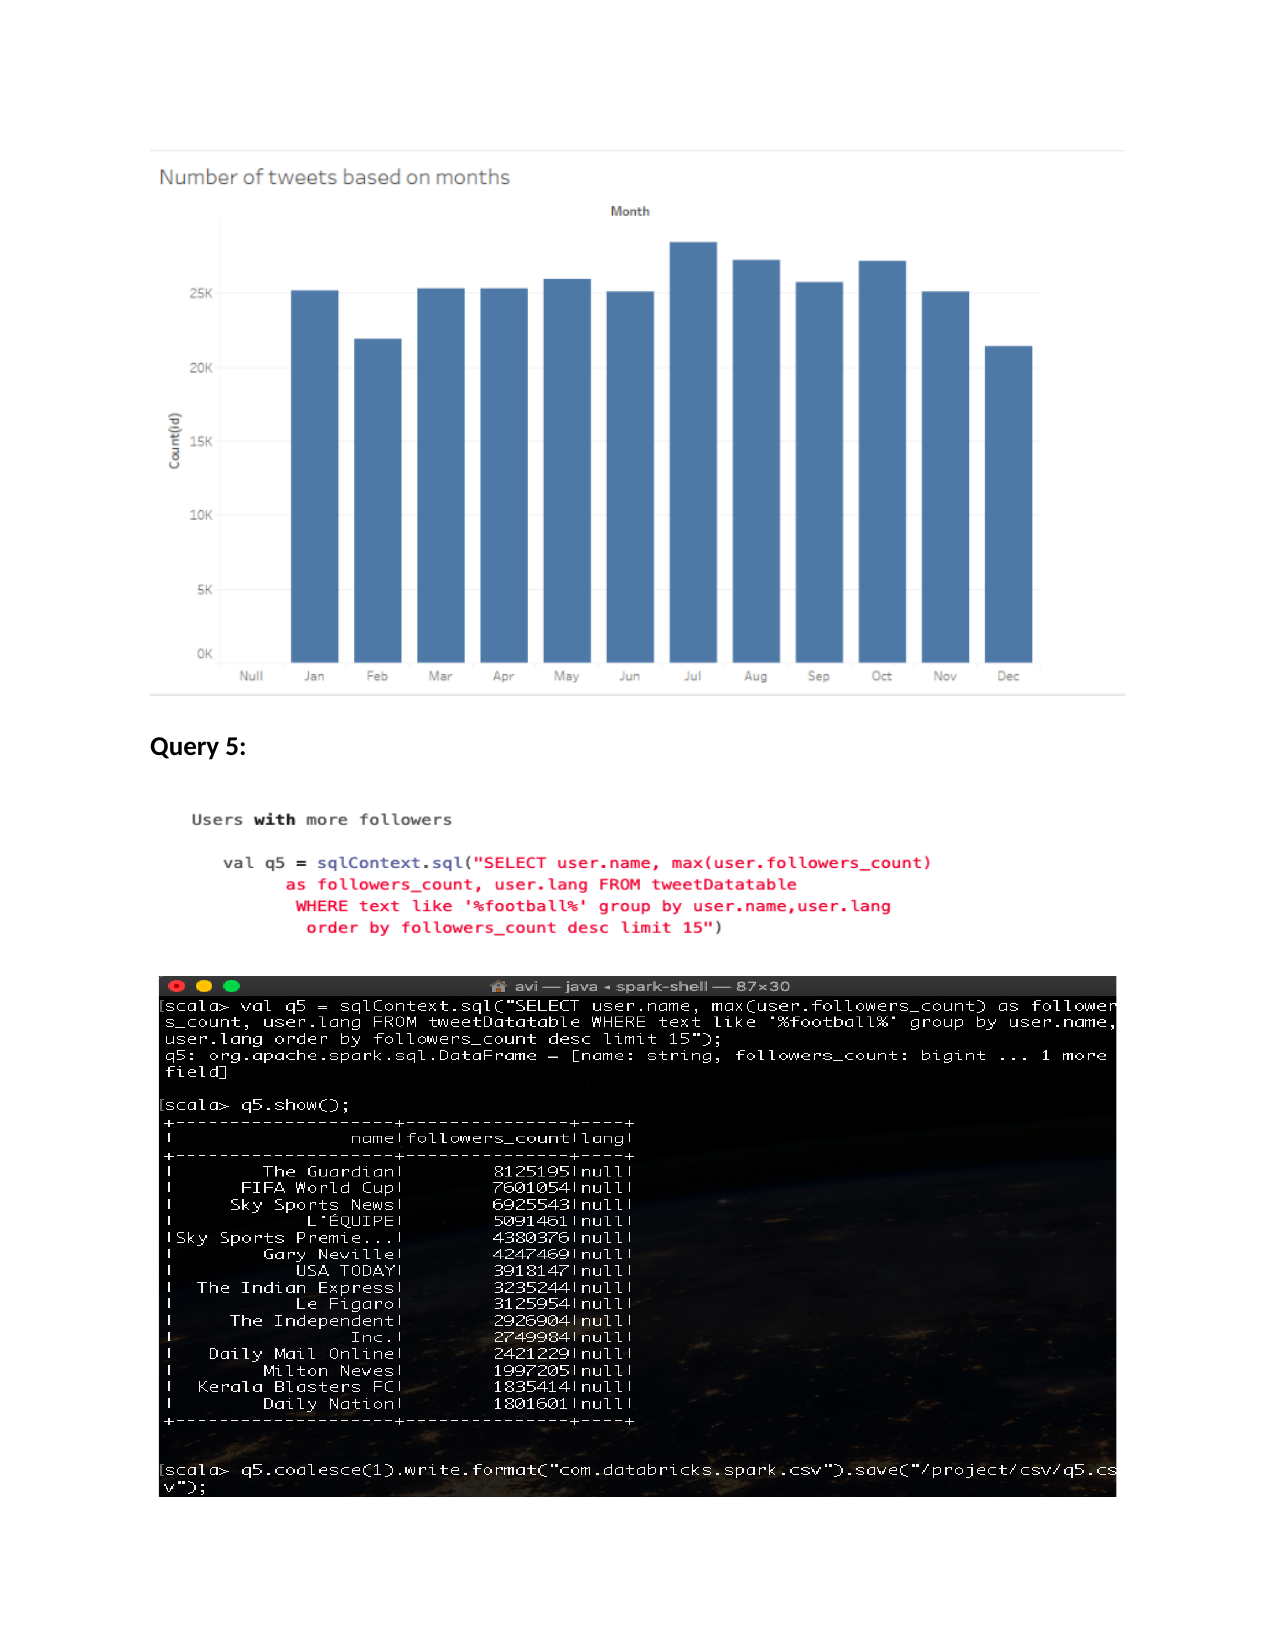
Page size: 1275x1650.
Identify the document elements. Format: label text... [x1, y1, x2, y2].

picture [158, 795, 1117, 1497]
text Query 5: [150, 729, 1125, 762]
picture [150, 150, 1125, 696]
